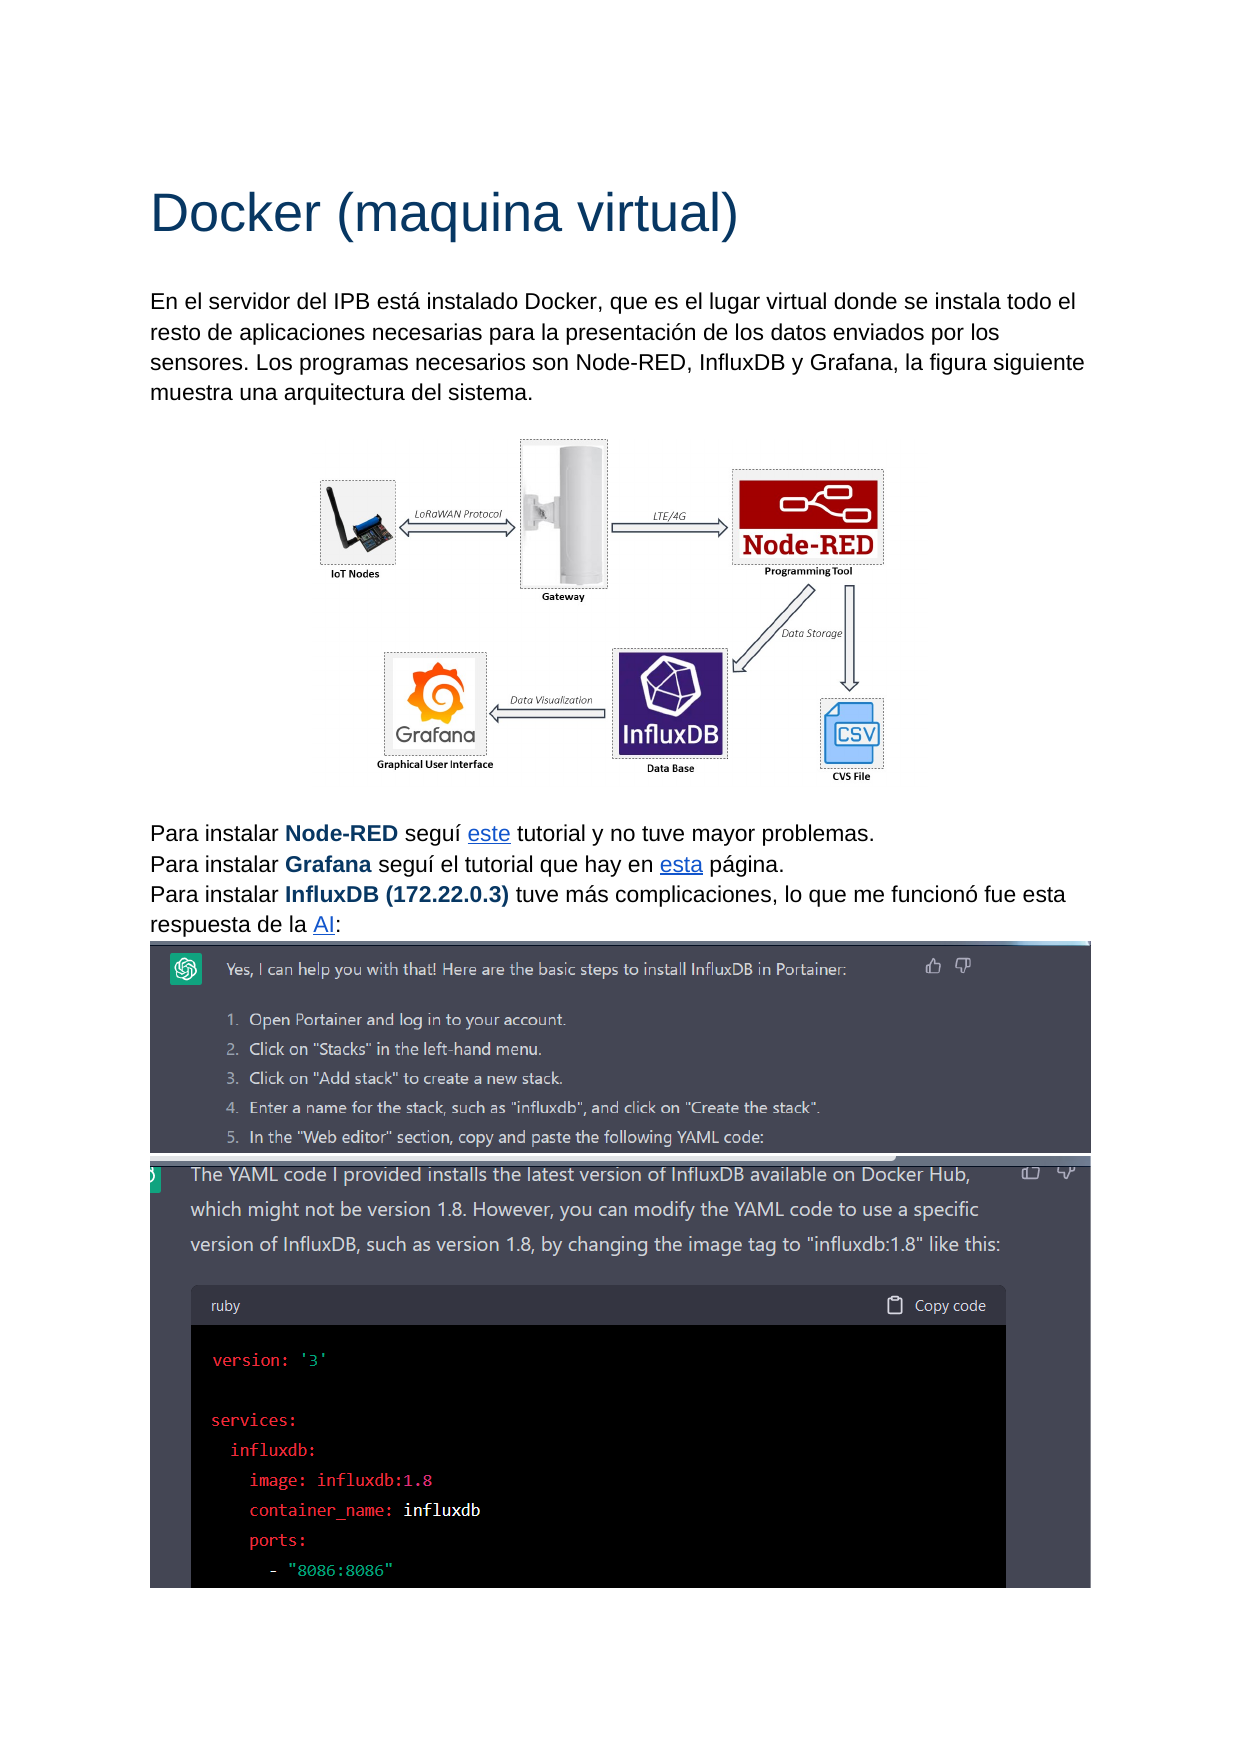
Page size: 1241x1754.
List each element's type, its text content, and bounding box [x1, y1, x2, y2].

text Para instalar Node-RED seguí este tutorial y no tuve mayor problemas. [150, 820, 1090, 847]
picture [150, 941, 1091, 1153]
text Para instalar Grafana seguí el tutorial que hay en esta página. [150, 851, 1090, 877]
text En el servidor del IPB está instalado Docker, que es el lugar virtual donde se instala todo el resto de aplicaciones necesarias para la presentación de los datos enviados por los sensores. Los programas necesarios son Node-RED, InfluxDB y Grafana, la figura siguiente muestra una arquitectura del sistema. [150, 288, 1090, 405]
picture [150, 1156, 1091, 1588]
text Para instalar InfluxDB (172.22.0.3) tuve más complicaciones, lo que me funcionó fue esta respuesta de la AI: [150, 881, 1090, 937]
picture [311, 439, 929, 787]
title Docker (maquina virtual) [150, 180, 1090, 242]
